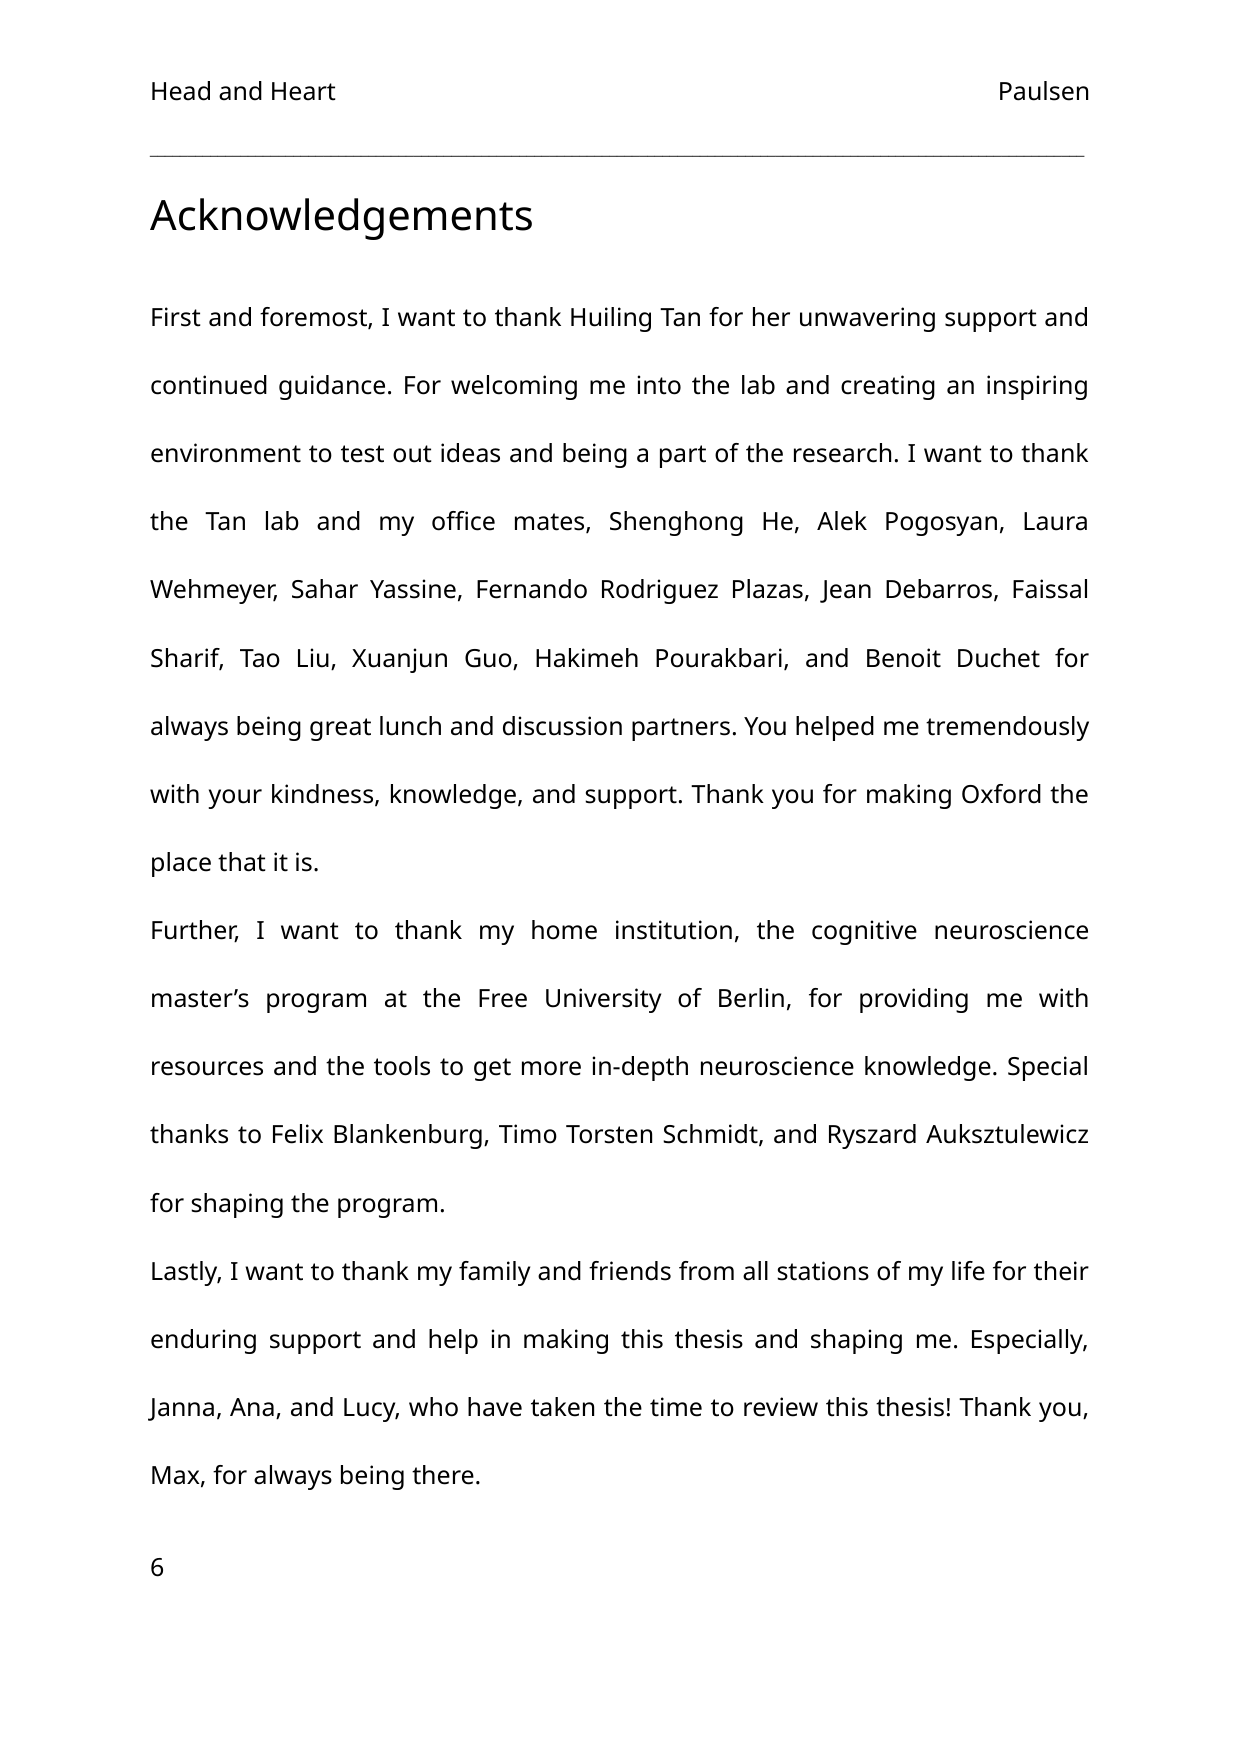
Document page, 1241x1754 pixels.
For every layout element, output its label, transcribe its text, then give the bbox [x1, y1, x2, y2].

text Lastly, I want to thank my family and friends from all stations of my life for their enduring support and help in making this thesis and shaping me. Especially, Janna, Ana, and Lucy, who have taken the time to review this thesis! Thank you, Max, for always being there. [150, 1253, 1090, 1492]
text Further, I want to thank my home institution, the cognitive neuroscience master’s program at the Free University of Berlin, for providing me with resources and the tools to get more in-depth neuroscience knowledge. Special thanks to Felix Blankenburg, Timo Torsten Schmidt, and Ryszard Auksztulewicz for shaping the program. [150, 913, 1090, 1219]
text First and foremost, I want to thank Huiling Tan for her unwavering support and continued guidance. For welcoming me into the lab and creating an inspiring environment to test out ideas and being a part of the research. I want to thank the Tan lab and my office mates, Shenghong He, Alek Pogosyan, Laura Wehmeyer, Sahar Yassine, Fernando Rodriguez Plazas, Jean Debarros, Faissal Sharif, Tao Liu, Xuanjun Guo, Hakimeh Pourakbari, and Benoit Duchet for always being great lunch and discussion partners. You helped me tremendously with your kindness, knowledge, and support. Thank you for making Oxford the place that it is. [150, 299, 1090, 879]
text Acknowledgements [150, 186, 1090, 243]
